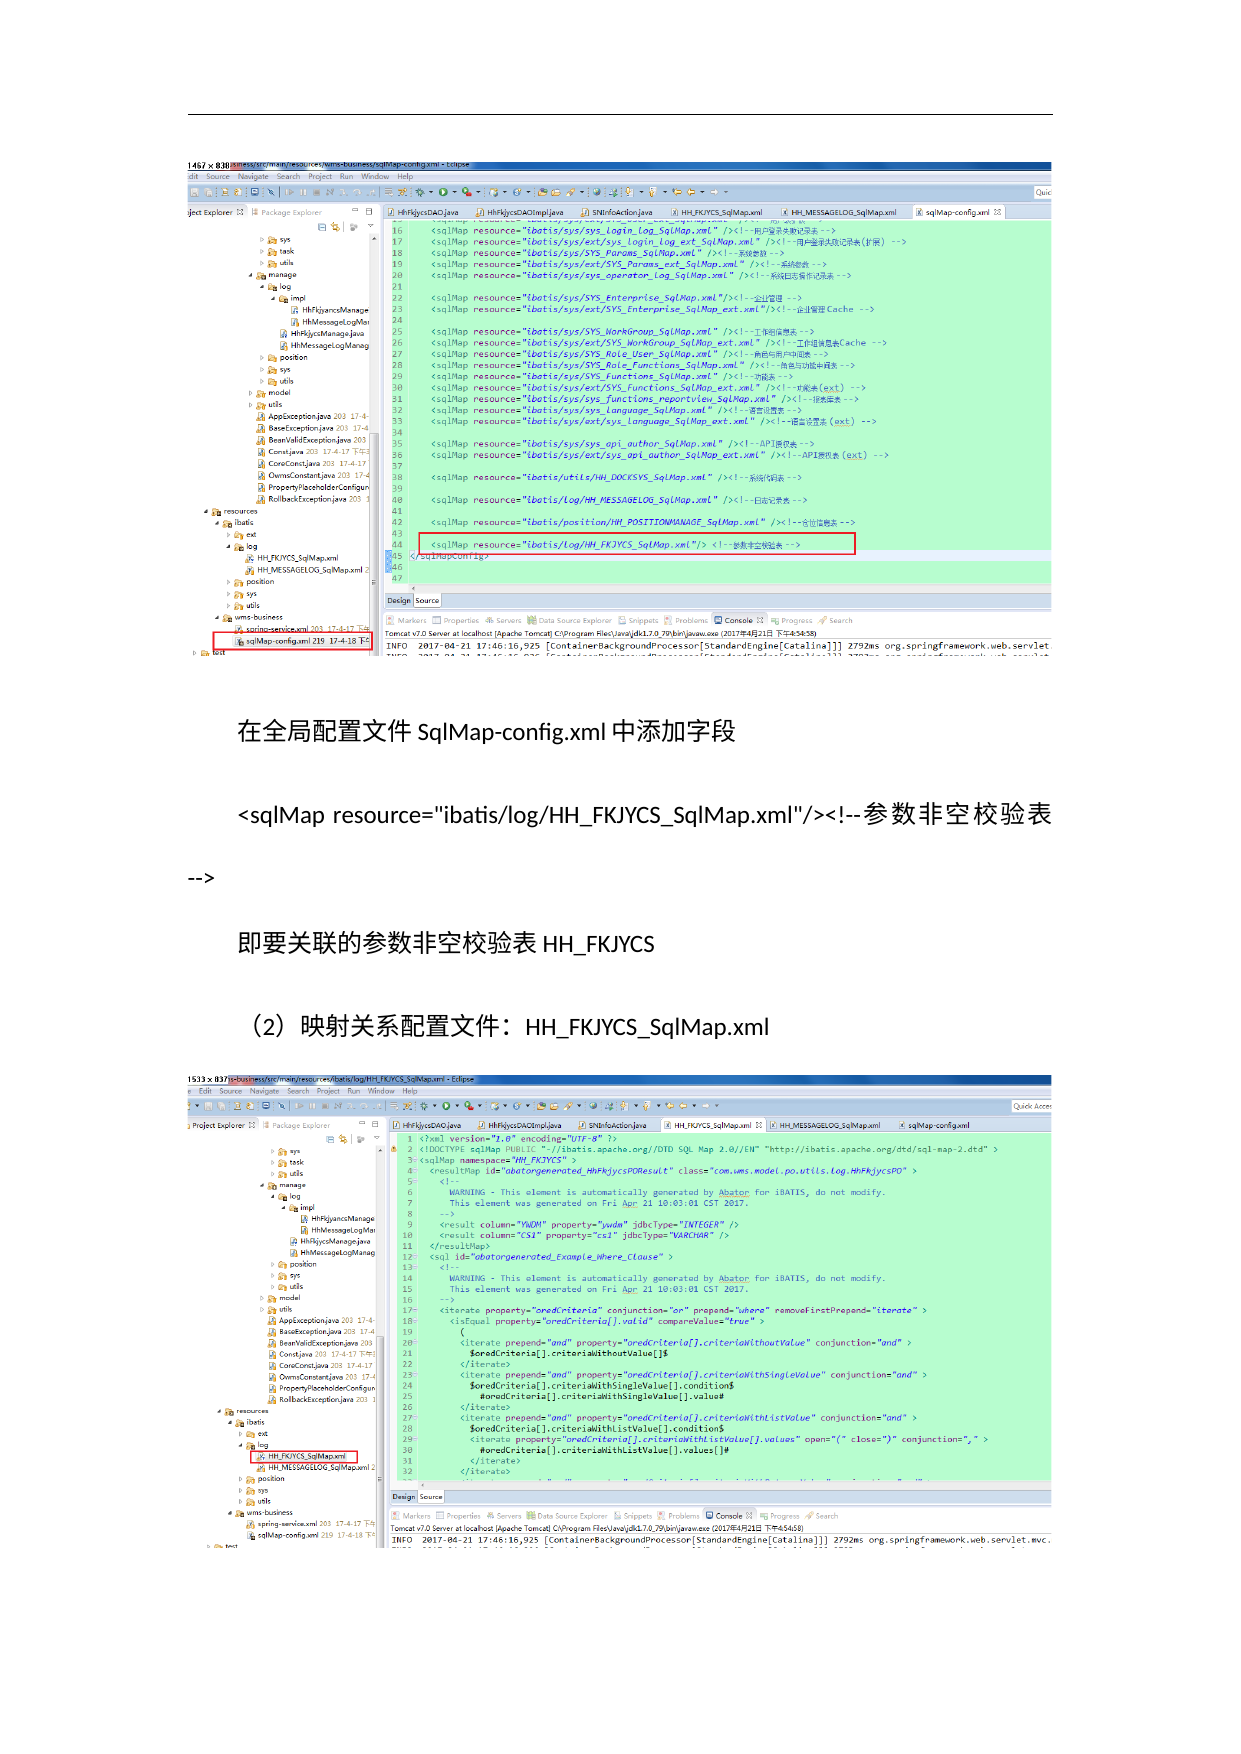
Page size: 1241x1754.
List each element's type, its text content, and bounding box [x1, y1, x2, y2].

text （2）映射关系配置文件：HH_FKJYCS_SqlMap.xml [187, 992, 1053, 1057]
picture [187, 1075, 1052, 1548]
text 即要关联的参数非空校验表HH_FKJYCS [187, 909, 1053, 974]
picture [187, 162, 1052, 656]
text 在全局配置文件SqlMap-config.xml中添加字段 [187, 697, 1053, 762]
text <sqlMap resource="ibatis/log/HH_FKJYCS_SqlMap.xml"/><!--参数非空校验表 --> [187, 780, 1053, 894]
